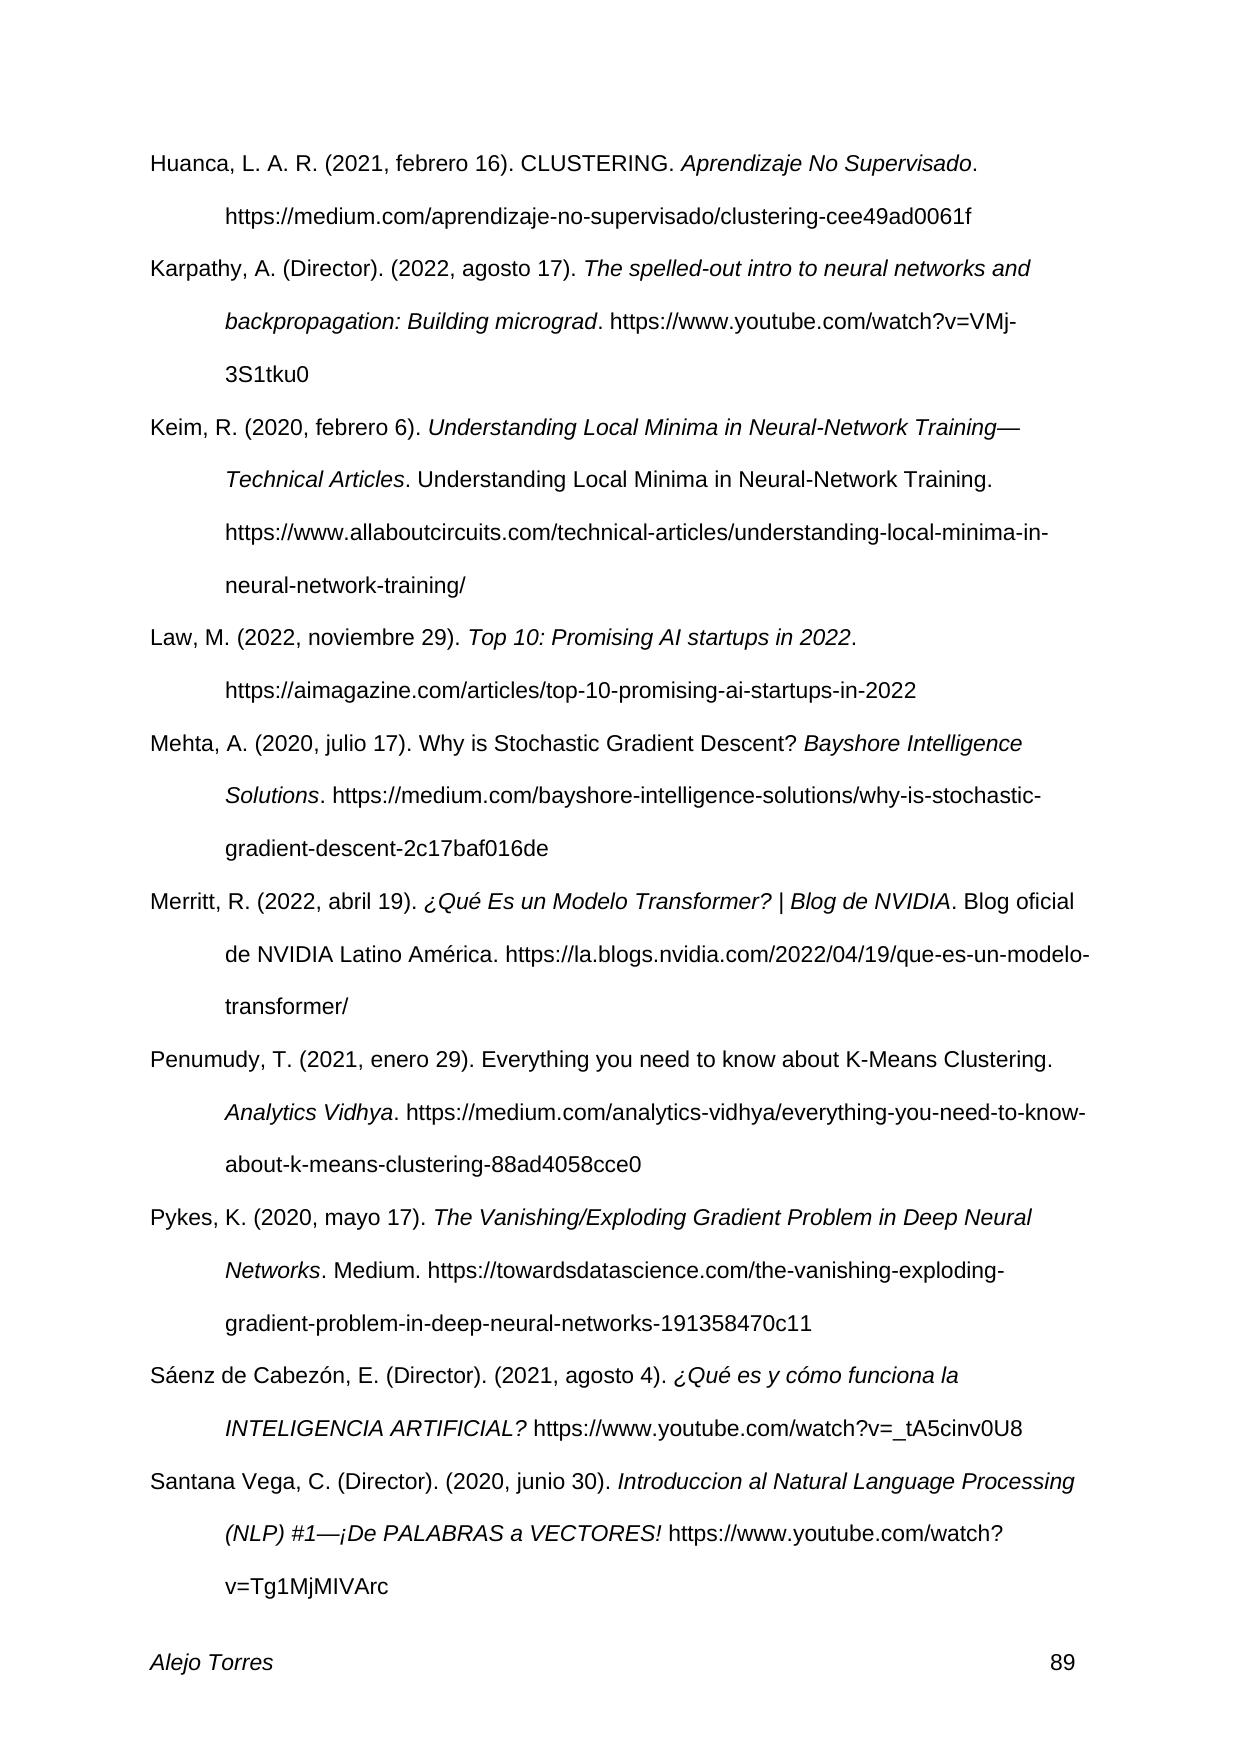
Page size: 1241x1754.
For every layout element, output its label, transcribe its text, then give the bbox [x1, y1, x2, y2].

text Sáenz de Cabezón, E. (Director). (2021, agosto 4). ¿Qué es y cómo funciona la INTELIGENCIA ARTIFICIAL? https://www.youtube.com/watch?v=_tA5cinv0U8 [150, 1362, 1090, 1441]
text Santana Vega, C. (Director). (2020, junio 30). Introduccion al Natural Language Processing (NLP) #1—¡De PALABRAS a VECTORES! https://www.youtube.com/watch?v=Tg1MjMIVArc [150, 1468, 1090, 1599]
text Pykes, K. (2020, mayo 17). The Vanishing/Exploding Gradient Problem in Deep Neural Networks. Medium. https://towardsdatascience.com/the-vanishing-exploding-gradient-problem-in-deep-neural-networks-191358470c11 [150, 1204, 1090, 1336]
text Merritt, R. (2022, abril 19). ¿Qué Es un Modelo Transformer? | Blog de NVIDIA. Blog oficial de NVIDIA Latino América. https://la.blogs.nvidia.com/2022/04/19/que-es-un-modelo-transformer/ [150, 888, 1090, 1020]
text Law, M. (2022, noviembre 29). Top 10: Promising AI startups in 2022. https://aimagazine.com/articles/top-10-promising-ai-startups-in-2022 [150, 624, 1090, 703]
text Penumudy, T. (2021, enero 29). Everything you need to know about K-Means Clustering. Analytics Vidhya. https://medium.com/analytics-vidhya/everything-you-need-to-know-about-k-means-clustering-88ad4058cce0 [150, 1046, 1090, 1178]
text Mehta, A. (2020, julio 17). Why is Stochastic Gradient Descent? Bayshore Intelligence Solutions. https://medium.com/bayshore-intelligence-solutions/why-is-stochastic-gradient-descent-2c17baf016de [150, 730, 1090, 862]
text Huanca, L. A. R. (2021, febrero 16). CLUSTERING. Aprendizaje No Supervisado. https://medium.com/aprendizaje-no-supervisado/clustering-cee49ad0061f [150, 150, 1090, 229]
text Keim, R. (2020, febrero 6). Understanding Local Minima in Neural-Network Training—Technical Articles. Understanding Local Minima in Neural-Network Training. https://www.allaboutcircuits.com/technical-articles/understanding-local-minima-in-neural-network-training/ [150, 413, 1090, 598]
text Karpathy, A. (Director). (2022, agosto 17). The spelled-out intro to neural networks and backpropagation: Building micrograd. https://www.youtube.com/watch?v=VMj-3S1tku0 [150, 255, 1090, 387]
